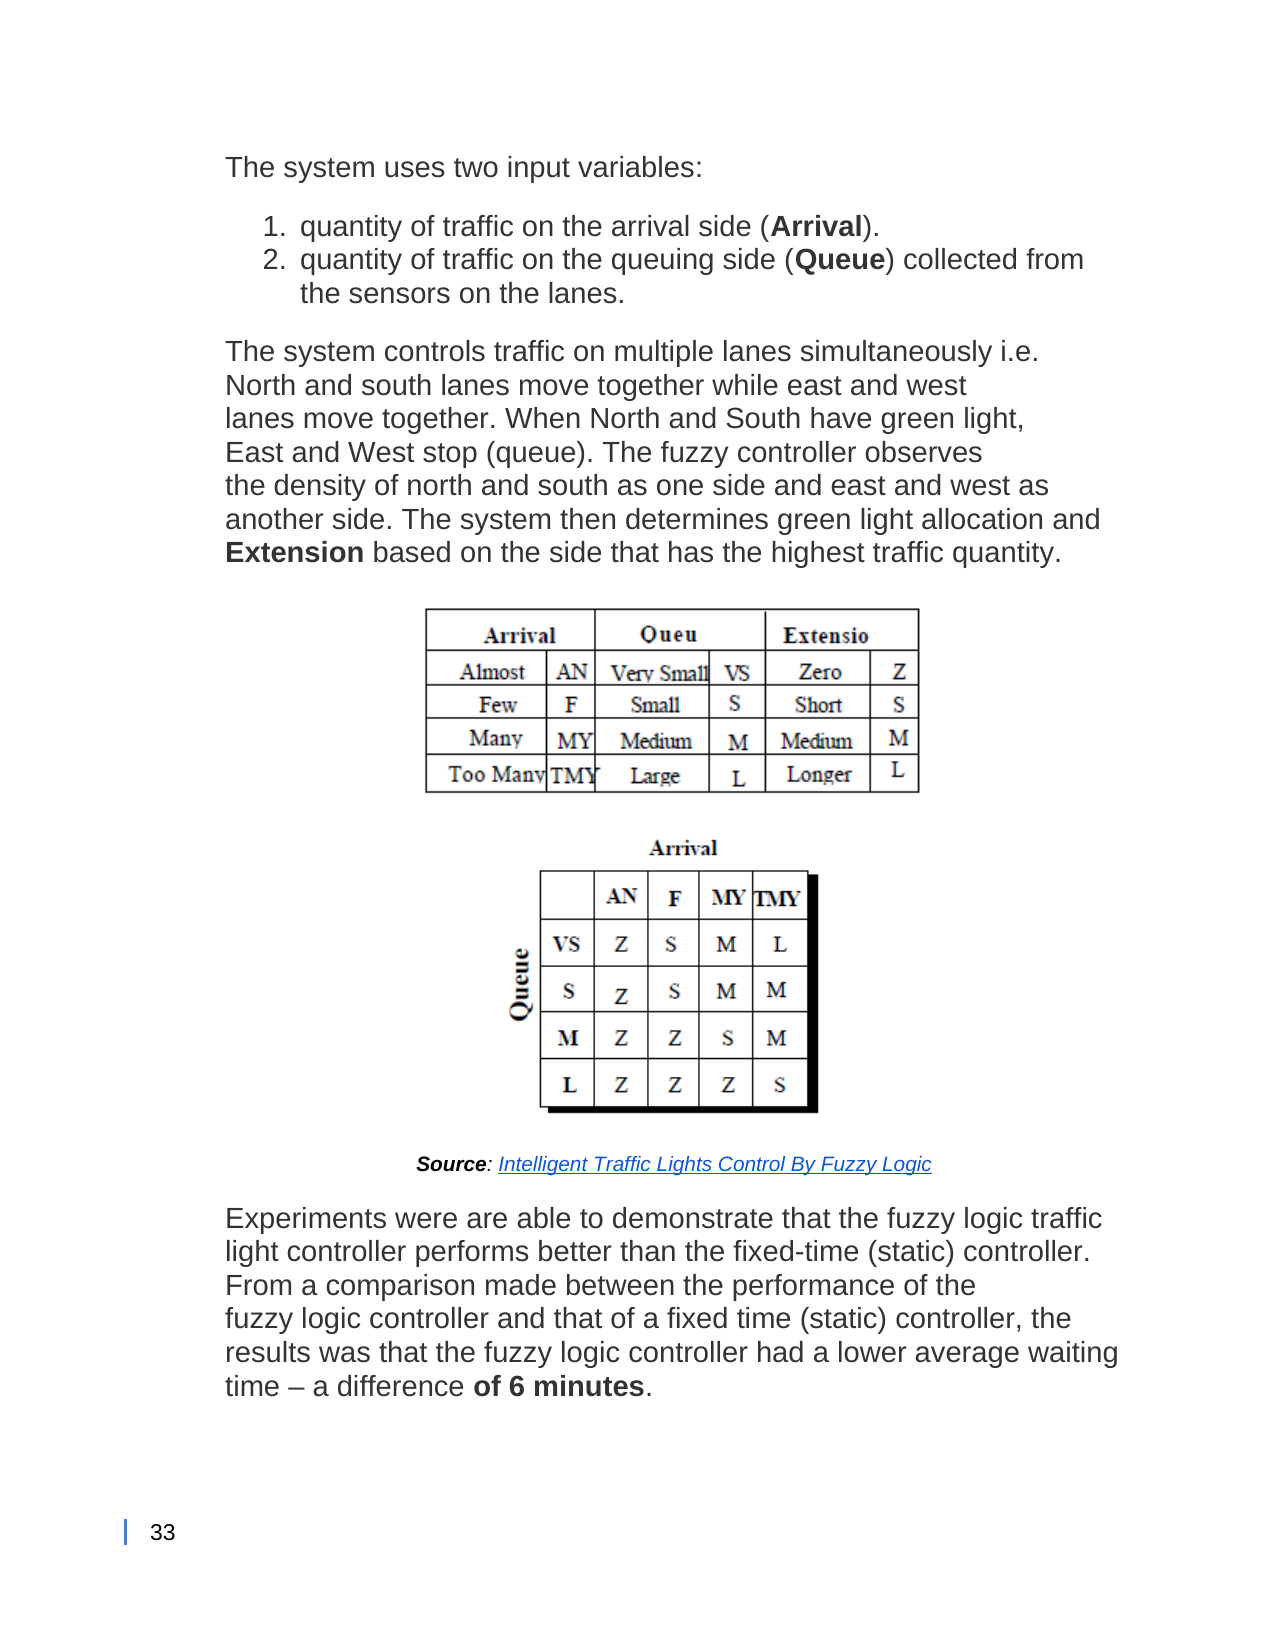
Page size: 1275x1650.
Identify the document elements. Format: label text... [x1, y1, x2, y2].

text North and south lanes move together while east and west [225, 368, 1125, 401]
list quantity of traffic on the queuing side (Queue) collected from the sensors on the lanes. [262, 242, 1125, 309]
text another side. The system then determines green light allocation and Extension based on the side that has the highest traffic quantity. [225, 502, 1125, 569]
text The system controls traffic on multiple lanes simultaneously i.e. [225, 334, 1125, 368]
text fuzzy logic controller and that of a fixed time (static) controller, the results was that the fuzzy logic controller had a lower average waiting time – a difference of 6 minutes. [225, 1301, 1125, 1402]
text From a comparison made between the performance of the [225, 1268, 1125, 1301]
text the density of north and south as one side and east and west as [225, 468, 1125, 502]
picture [471, 836, 879, 1127]
text The system uses two input variables: [225, 150, 1125, 183]
list quantity of traffic on the arrival side (Arrival). [262, 208, 1125, 242]
text Experiments were are able to demonstrate that the fuzzy logic traffic light controller performs better than the fixed-time (static) controller. [225, 1201, 1125, 1268]
picture [410, 593, 940, 812]
text lanes move together. When North and South have green light, [225, 401, 1125, 435]
text Source: Intelligent Traffic Lights Control By Fuzzy Logic [225, 1152, 1125, 1176]
text East and West stop (queue). The fuzzy controller observes [225, 435, 1125, 468]
